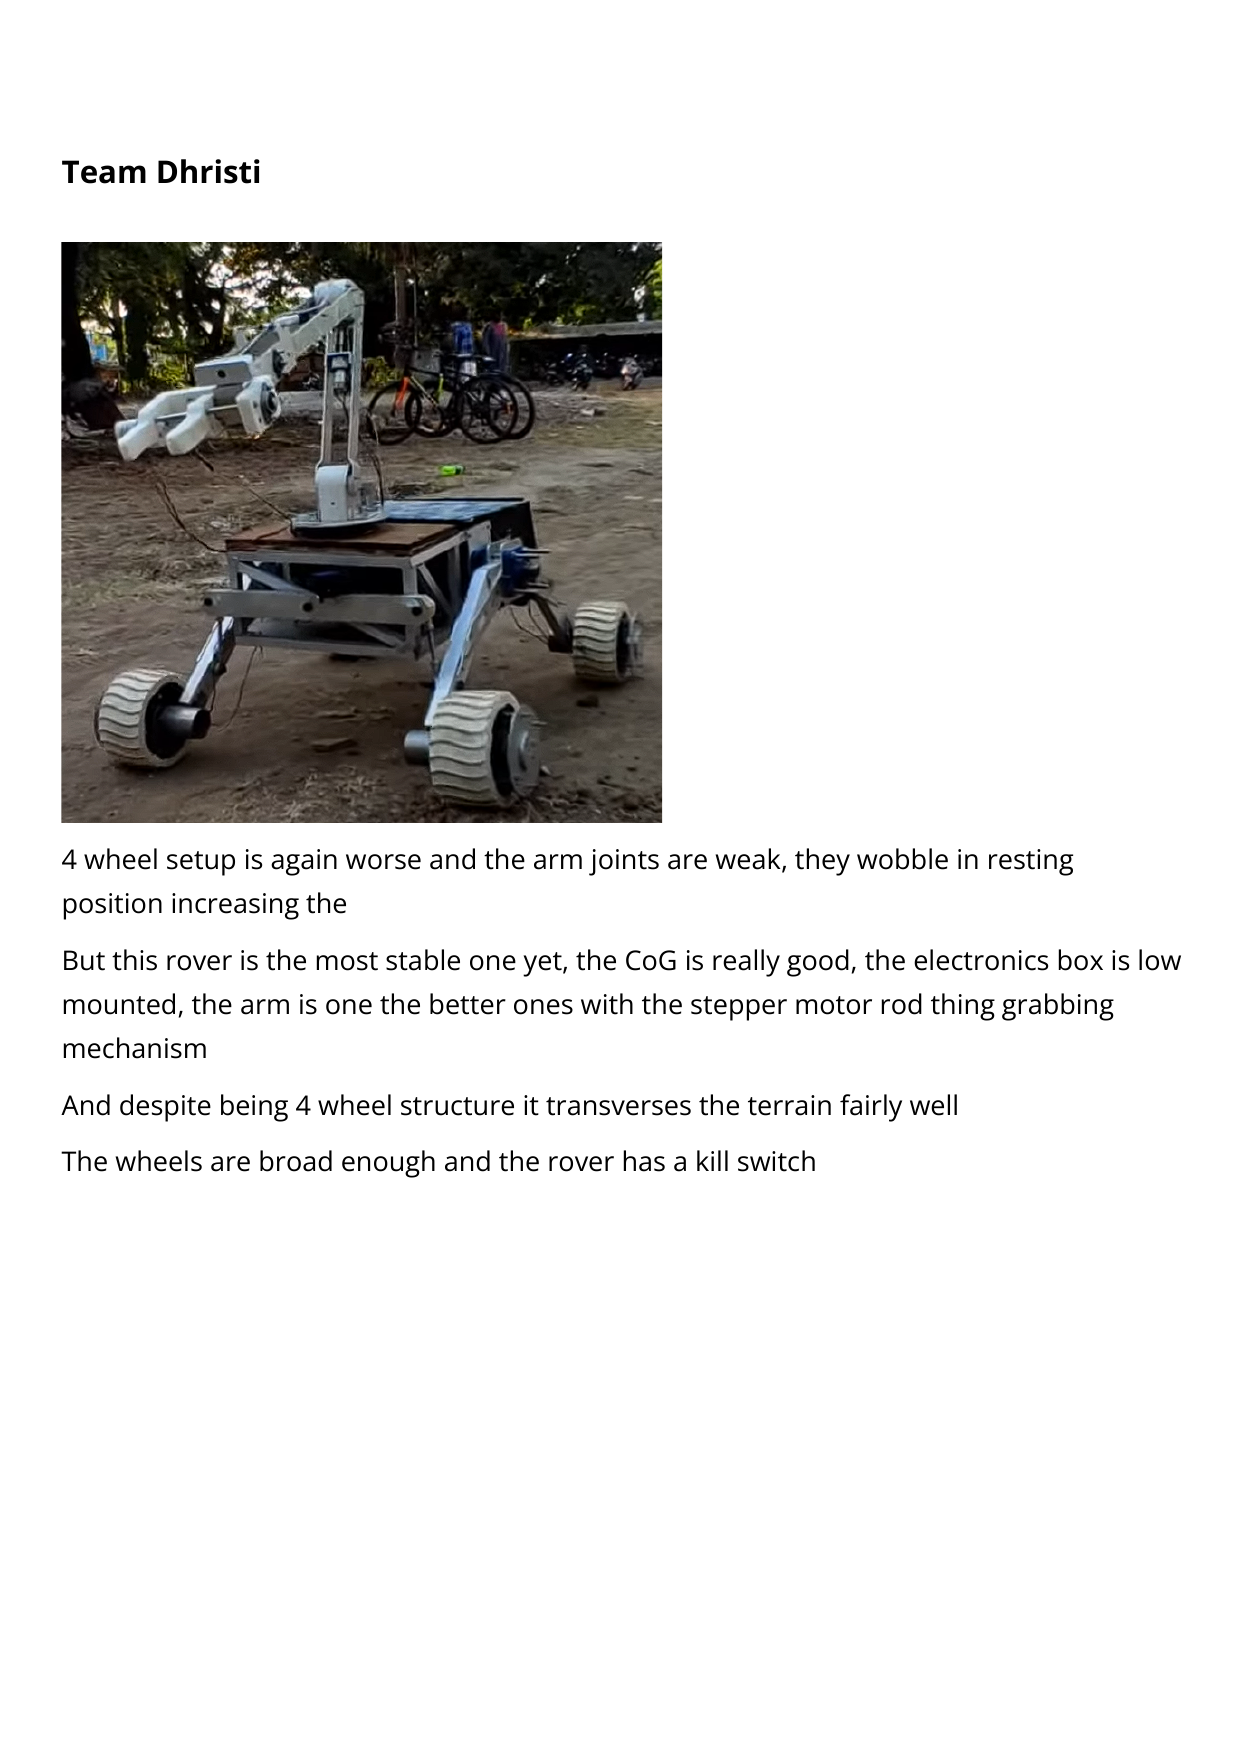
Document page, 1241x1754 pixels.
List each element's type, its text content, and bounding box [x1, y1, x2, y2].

text 4 wheel setup is again worse and the arm joints are weak, they wobble in resting position increasing the [61, 840, 1183, 921]
text And despite being 4 wheel structure it transverses the terrain fairly well [61, 1086, 1183, 1123]
text The wheels are broad enough and the rover has a kill switch [61, 1143, 1183, 1180]
text But this rover is the most stable one yet, the CoG is really good, the electronics box is low mounted, the arm is one the better ones with the stepper motor rod thing grabbing mechanism [61, 941, 1183, 1066]
picture [61, 242, 663, 823]
